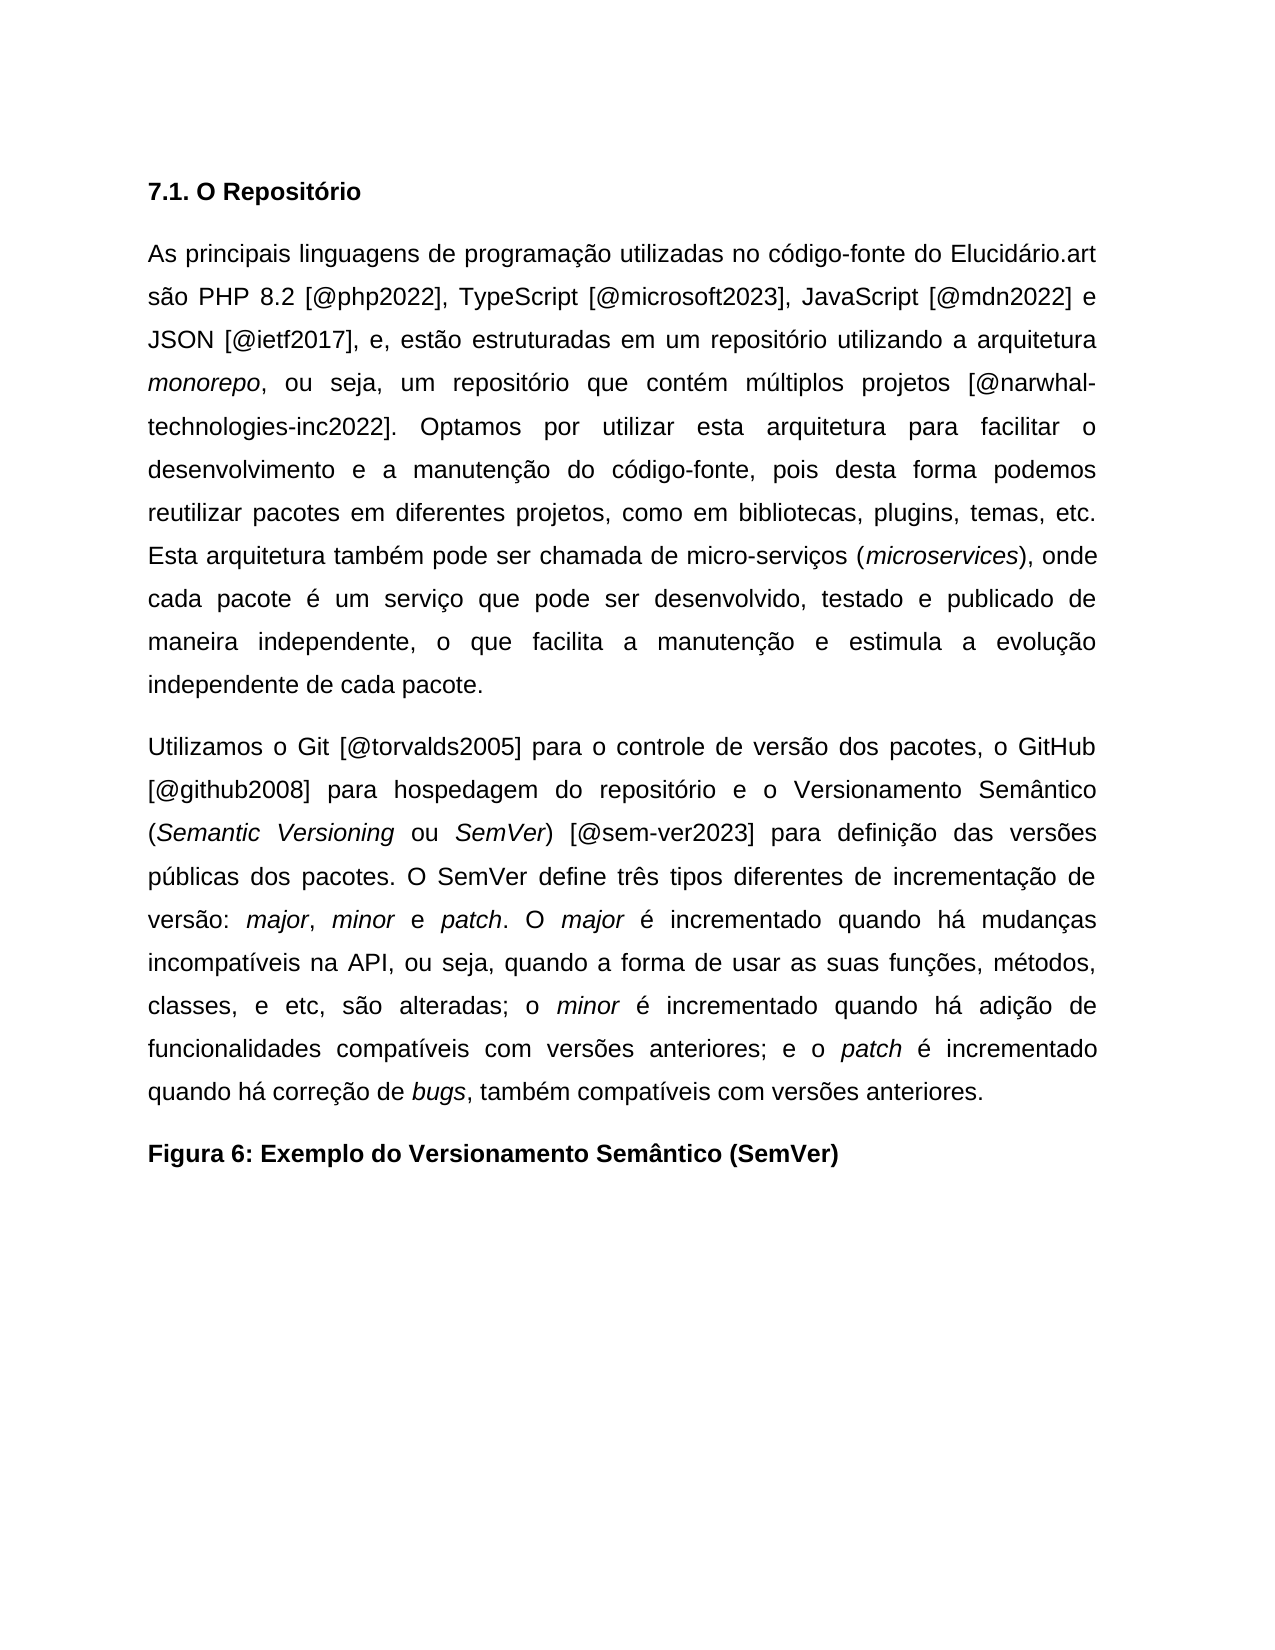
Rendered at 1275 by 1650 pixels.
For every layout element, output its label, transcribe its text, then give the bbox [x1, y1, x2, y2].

subtitle 7.1. O Repositório [148, 177, 1098, 206]
text Figura 6: Exemplo do Versionamento Semântico (SemVer) [148, 1139, 1098, 1168]
text As principais linguagens de programação utilizadas no código-fonte do Elucidário.art são PHP 8.2 [@php2022], TypeScript [@microsoft2023], JavaScript [@mdn2022] e JSON [@ietf2017], e, estão estruturadas em um repositório utilizando a arquitetura monorepo, ou seja, um repositório que contém múltiplos projetos [@narwhal-technologies-inc2022]. Optamos por utilizar esta arquitetura para facilitar o desenvolvimento e a manutenção do código-fonte, pois desta forma podemos reutilizar pacotes em diferentes projetos, como em bibliotecas, plugins, temas, etc. Esta arquitetura também pode ser chamada de micro-serviços (microservices), onde cada pacote é um serviço que pode ser desenvolvido, testado e publicado de maneira independente, o que facilita a manutenção e estimula a evolução independente de cada pacote. [148, 239, 1098, 699]
text Utilizamos o Git [@torvalds2005] para o controle de versão dos pacotes, o GitHub [@github2008] para hospedagem do repositório e o Versionamento Semântico (Semantic Versioning ou SemVer) [@sem-ver2023] para definição das versões públicas dos pacotes. O SemVer define três tipos diferentes de incrementação de versão: major, minor e patch. O major é incrementado quando há mudanças incompatíveis na API, ou seja, quando a forma de usar as suas funções, métodos, classes, e etc, são alteradas; o minor é incrementado quando há adição de funcionalidades compatíveis com versões anteriores; e o patch é incrementado quando há correção de bugs, também compatíveis com versões anteriores. [148, 732, 1098, 1106]
